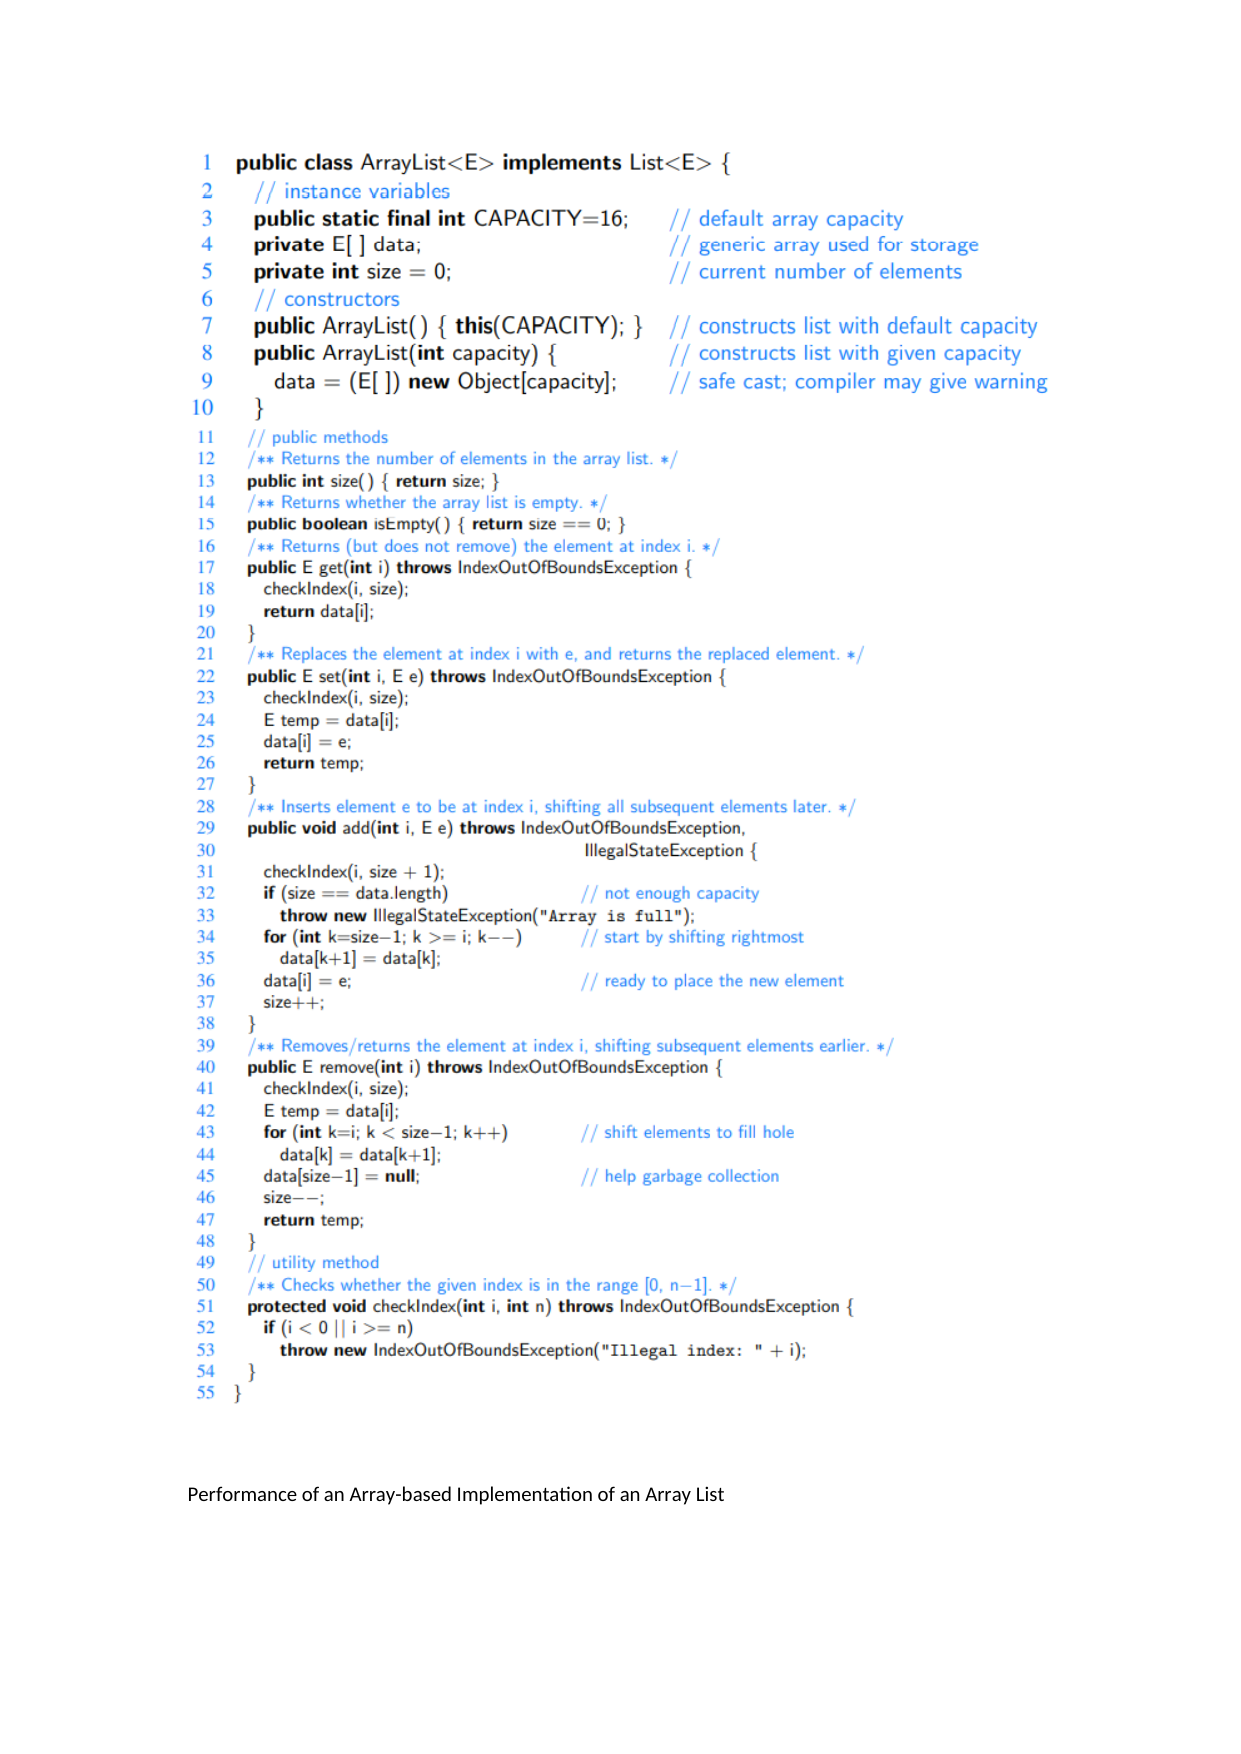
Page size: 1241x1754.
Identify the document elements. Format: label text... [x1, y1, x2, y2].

text Performance of an Array-based Implementation of an Array List [187, 1481, 1053, 1507]
picture [187, 150, 1053, 1406]
